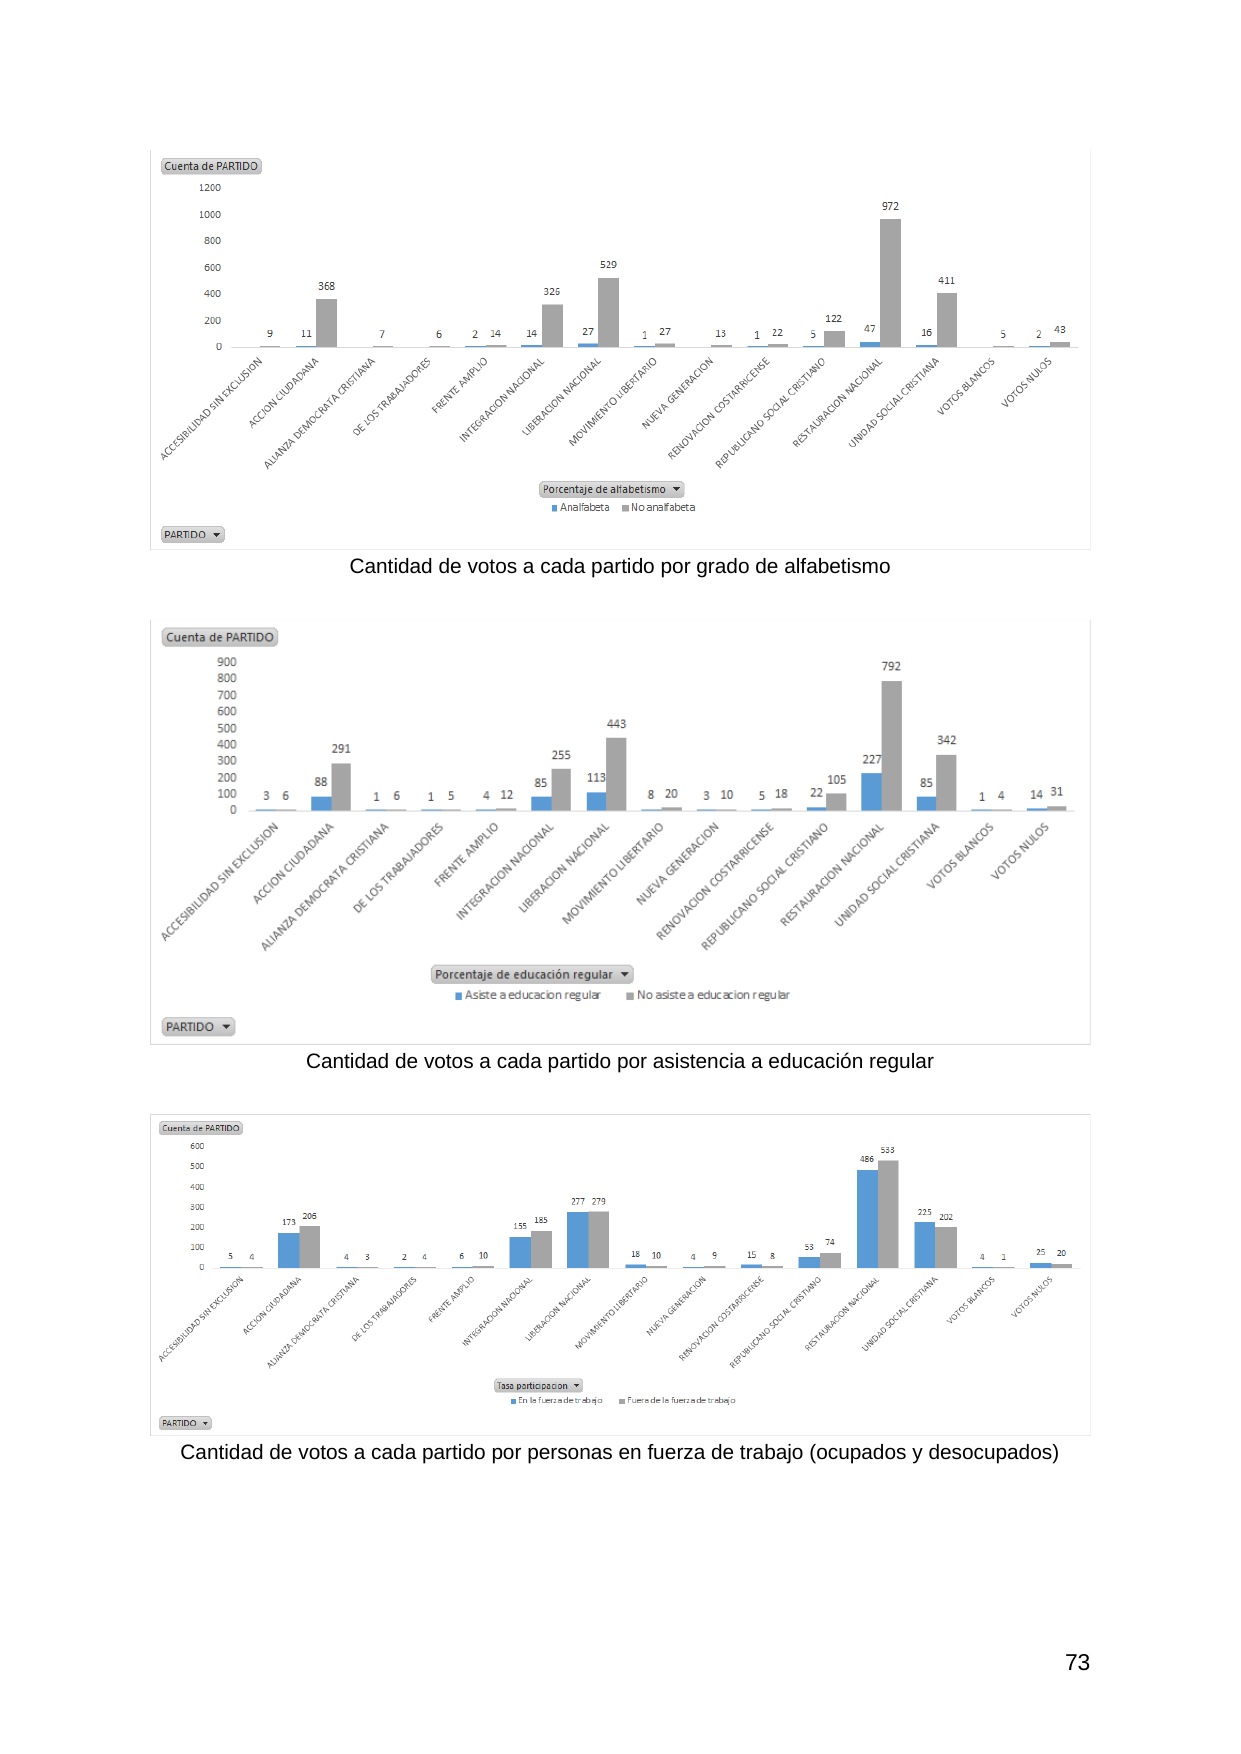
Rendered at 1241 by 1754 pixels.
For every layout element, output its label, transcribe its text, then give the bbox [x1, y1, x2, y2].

text Cantidad de votos a cada partido por asistencia a educación regular [150, 1049, 1090, 1073]
text Cantidad de votos a cada partido por grado de alfabetismo [150, 554, 1090, 578]
picture [150, 1114, 1091, 1436]
text Cantidad de votos a cada partido por personas en fuerza de trabajo (ocupados y desocupados) [150, 1439, 1090, 1463]
picture [150, 150, 1091, 550]
picture [150, 620, 1091, 1045]
